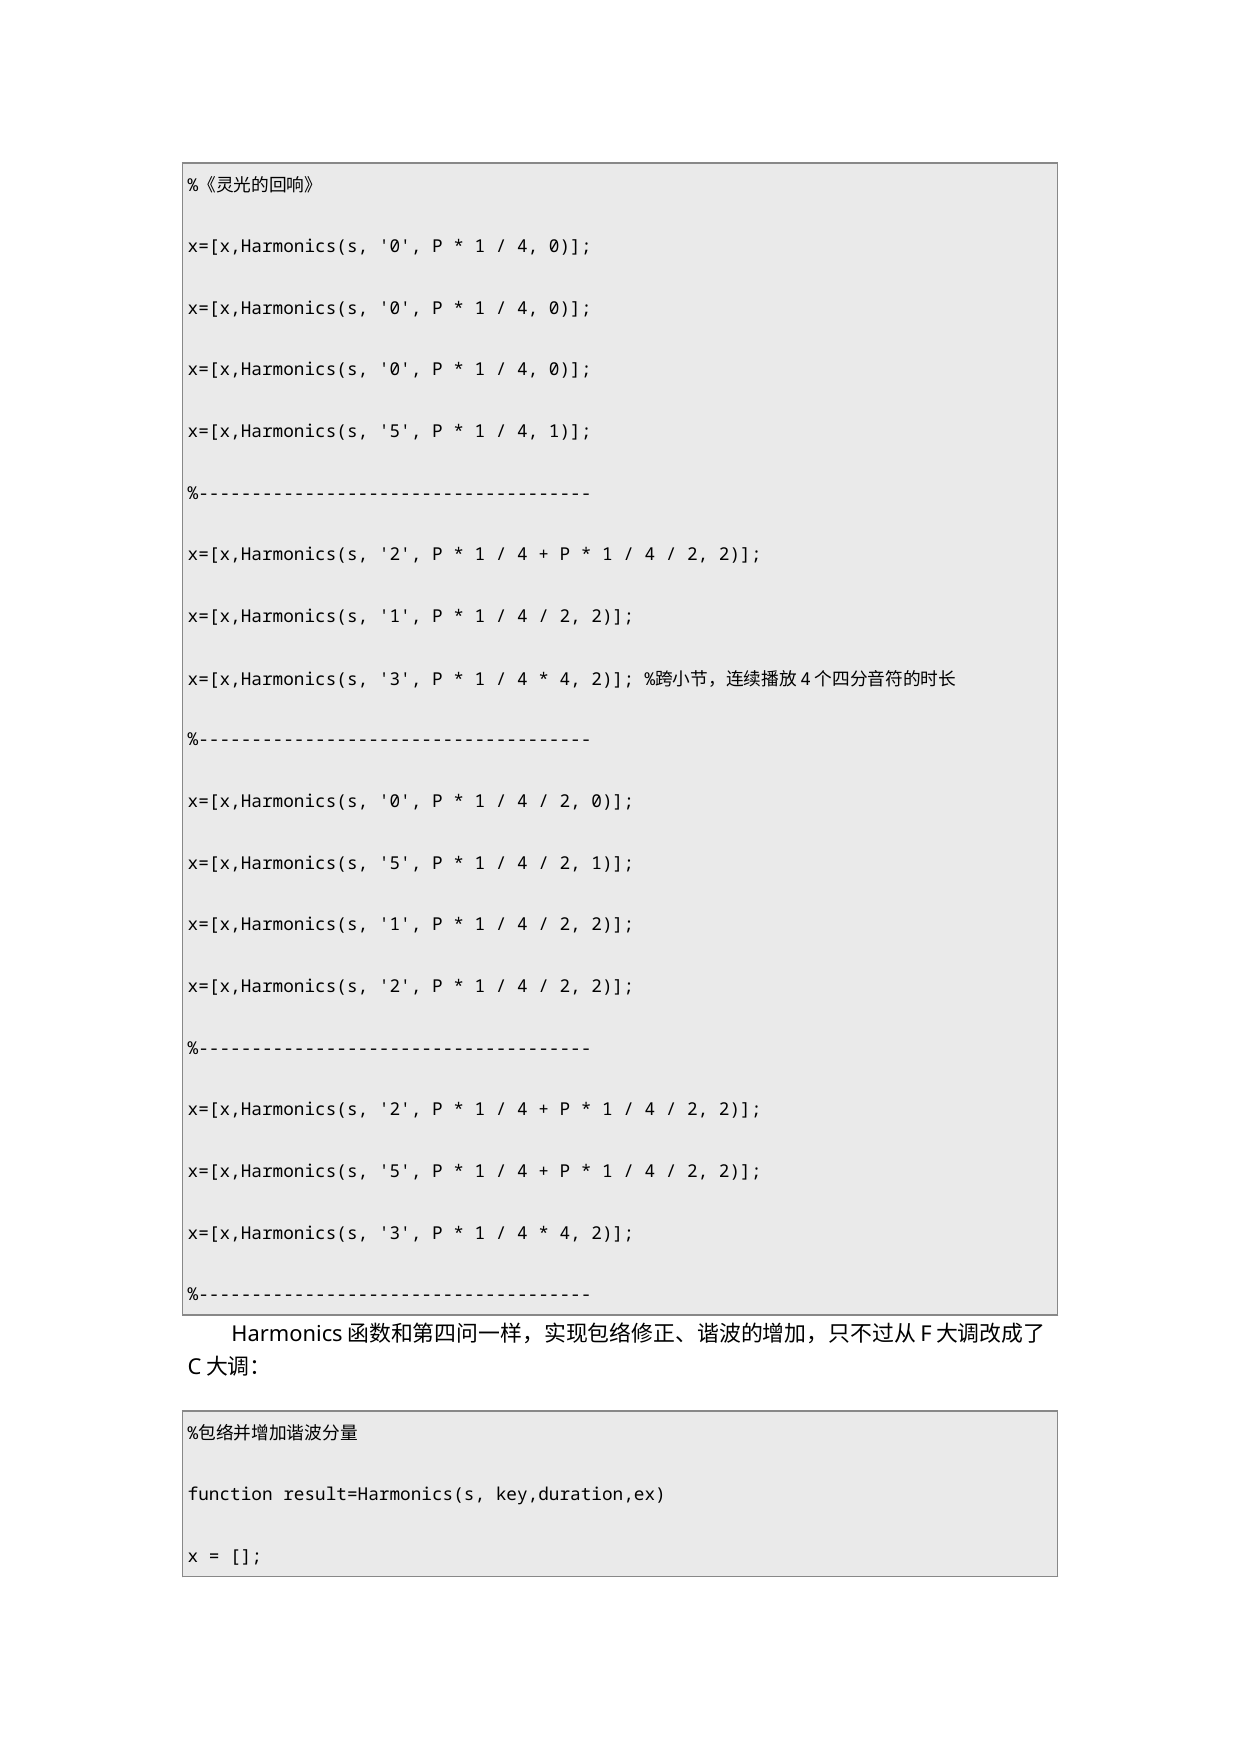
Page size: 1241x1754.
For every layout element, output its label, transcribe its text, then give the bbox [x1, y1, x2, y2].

text %------------------------------------- [183, 470, 1057, 508]
text x=[x,Harmonics(s, '0', P * 1 / 4, 0)]; [183, 224, 1057, 262]
text %------------------------------------- [183, 1025, 1057, 1063]
text x=[x,Harmonics(s, '3', P * 1 / 4 * 4, 2)]; [183, 1210, 1057, 1248]
text x=[x,Harmonics(s, '1', P * 1 / 4 / 2, 2)]; [183, 594, 1057, 632]
text x=[x,Harmonics(s, '3', P * 1 / 4 * 4, 2)]; %跨小节，连续播放4个四分音符的时长 [183, 655, 1057, 693]
text %------------------------------------- [183, 717, 1057, 755]
text x=[x,Harmonics(s, '1', P * 1 / 4 / 2, 2)]; [183, 902, 1057, 940]
text x=[x,Harmonics(s, '2', P * 1 / 4 + P * 1 / 4 / 2, 2)]; [183, 532, 1057, 570]
text x=[x,Harmonics(s, '2', P * 1 / 4 + P * 1 / 4 / 2, 2)]; [183, 1087, 1057, 1125]
text x=[x,Harmonics(s, '0', P * 1 / 4, 0)]; [183, 347, 1057, 385]
text x=[x,Harmonics(s, '5', P * 1 / 4 / 2, 1)]; [183, 840, 1057, 878]
text %包络并增加谐波分量 [183, 1412, 1057, 1448]
text Harmonics函数和第四问一样，实现包络修正、谐波的增加，只不过从F大调改成了C大调： [187, 1316, 1053, 1381]
text x = []; [183, 1533, 1057, 1576]
text x=[x,Harmonics(s, '0', P * 1 / 4 / 2, 0)]; [183, 779, 1057, 817]
text x=[x,Harmonics(s, '2', P * 1 / 4 / 2, 2)]; [183, 964, 1057, 1002]
text x=[x,Harmonics(s, '0', P * 1 / 4, 0)]; [183, 285, 1057, 323]
text function result=Harmonics(s, key,duration,ex) [183, 1472, 1057, 1510]
text %------------------------------------- [183, 1272, 1057, 1314]
text x=[x,Harmonics(s, '5', P * 1 / 4, 1)]; [183, 409, 1057, 447]
text %《灵光的回响》 [183, 164, 1057, 200]
text x=[x,Harmonics(s, '5', P * 1 / 4 + P * 1 / 4 / 2, 2)]; [183, 1149, 1057, 1187]
